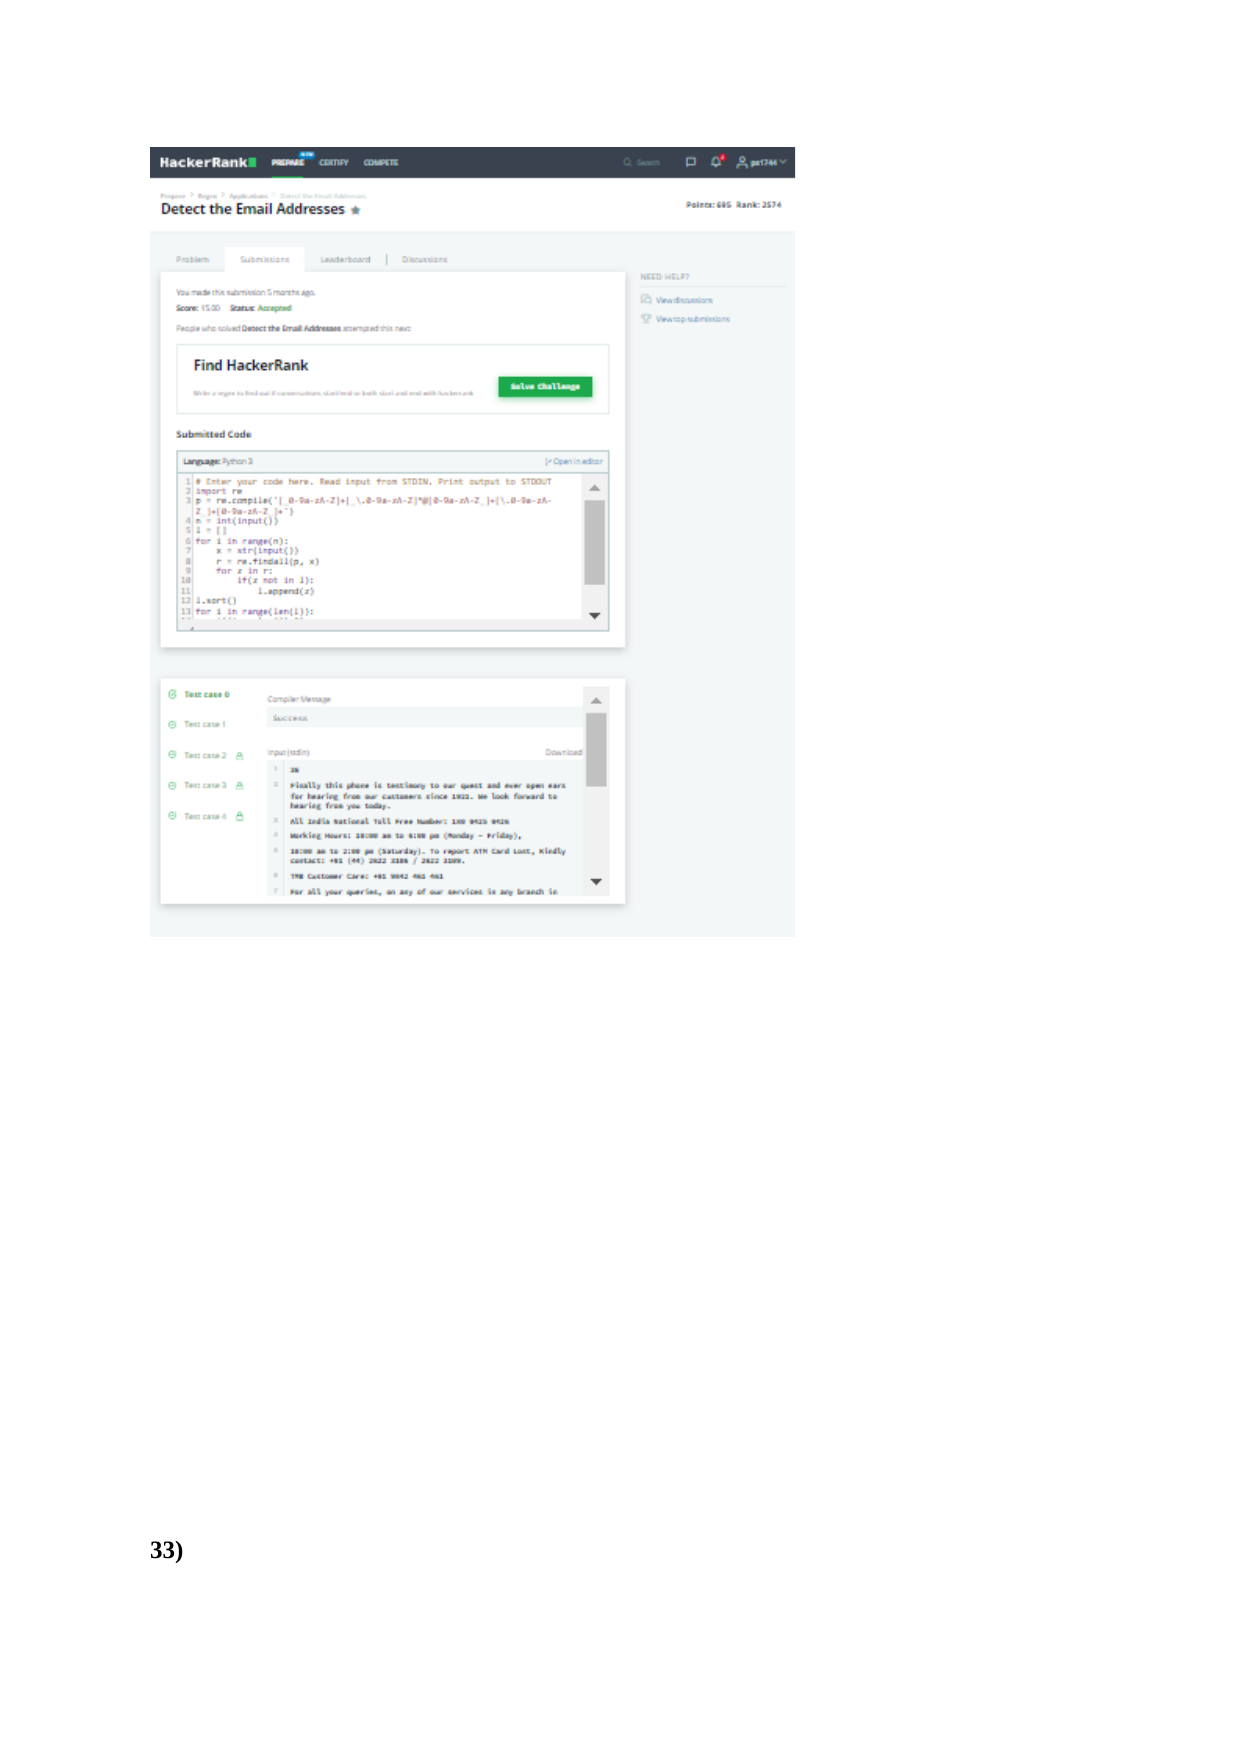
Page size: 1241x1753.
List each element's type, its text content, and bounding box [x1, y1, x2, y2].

text 33) [150, 1535, 1094, 1564]
picture [150, 147, 796, 937]
